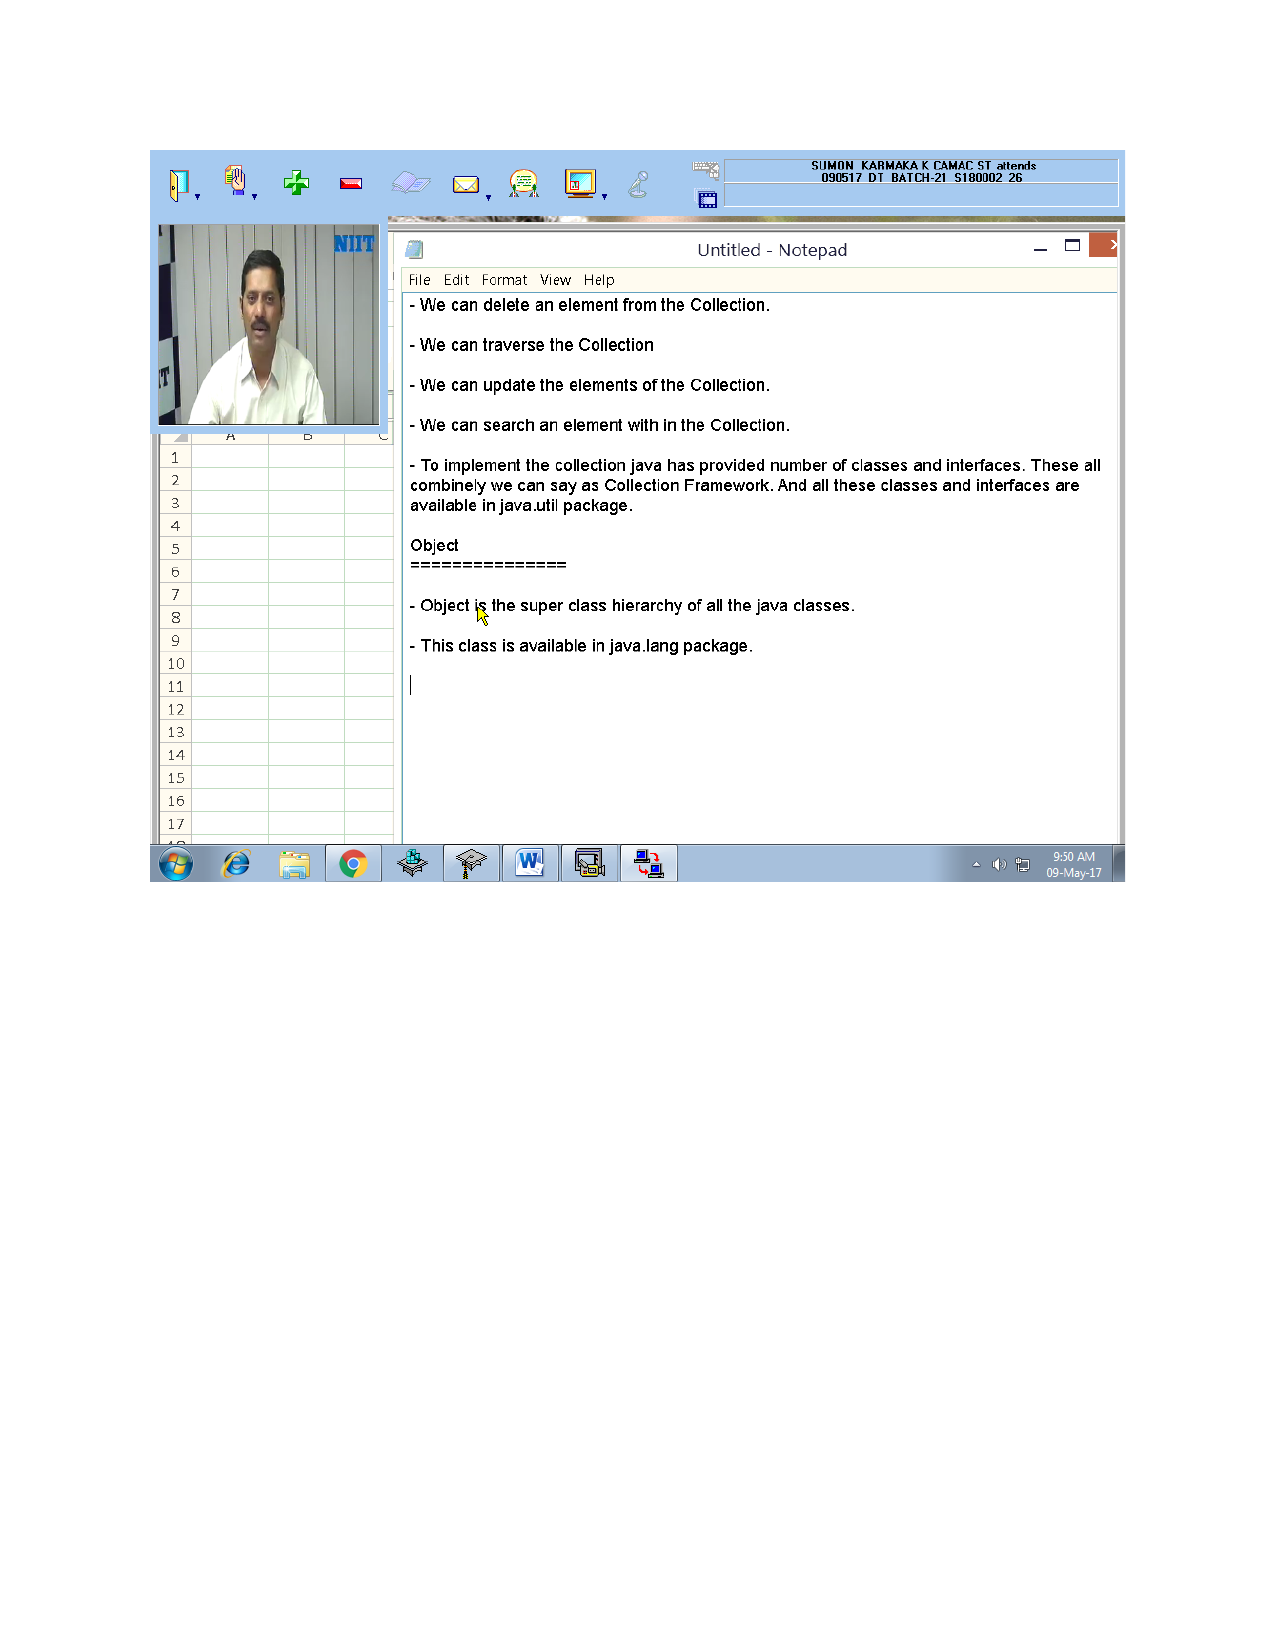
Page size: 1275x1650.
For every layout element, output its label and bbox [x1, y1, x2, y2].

picture [150, 150, 1125, 882]
